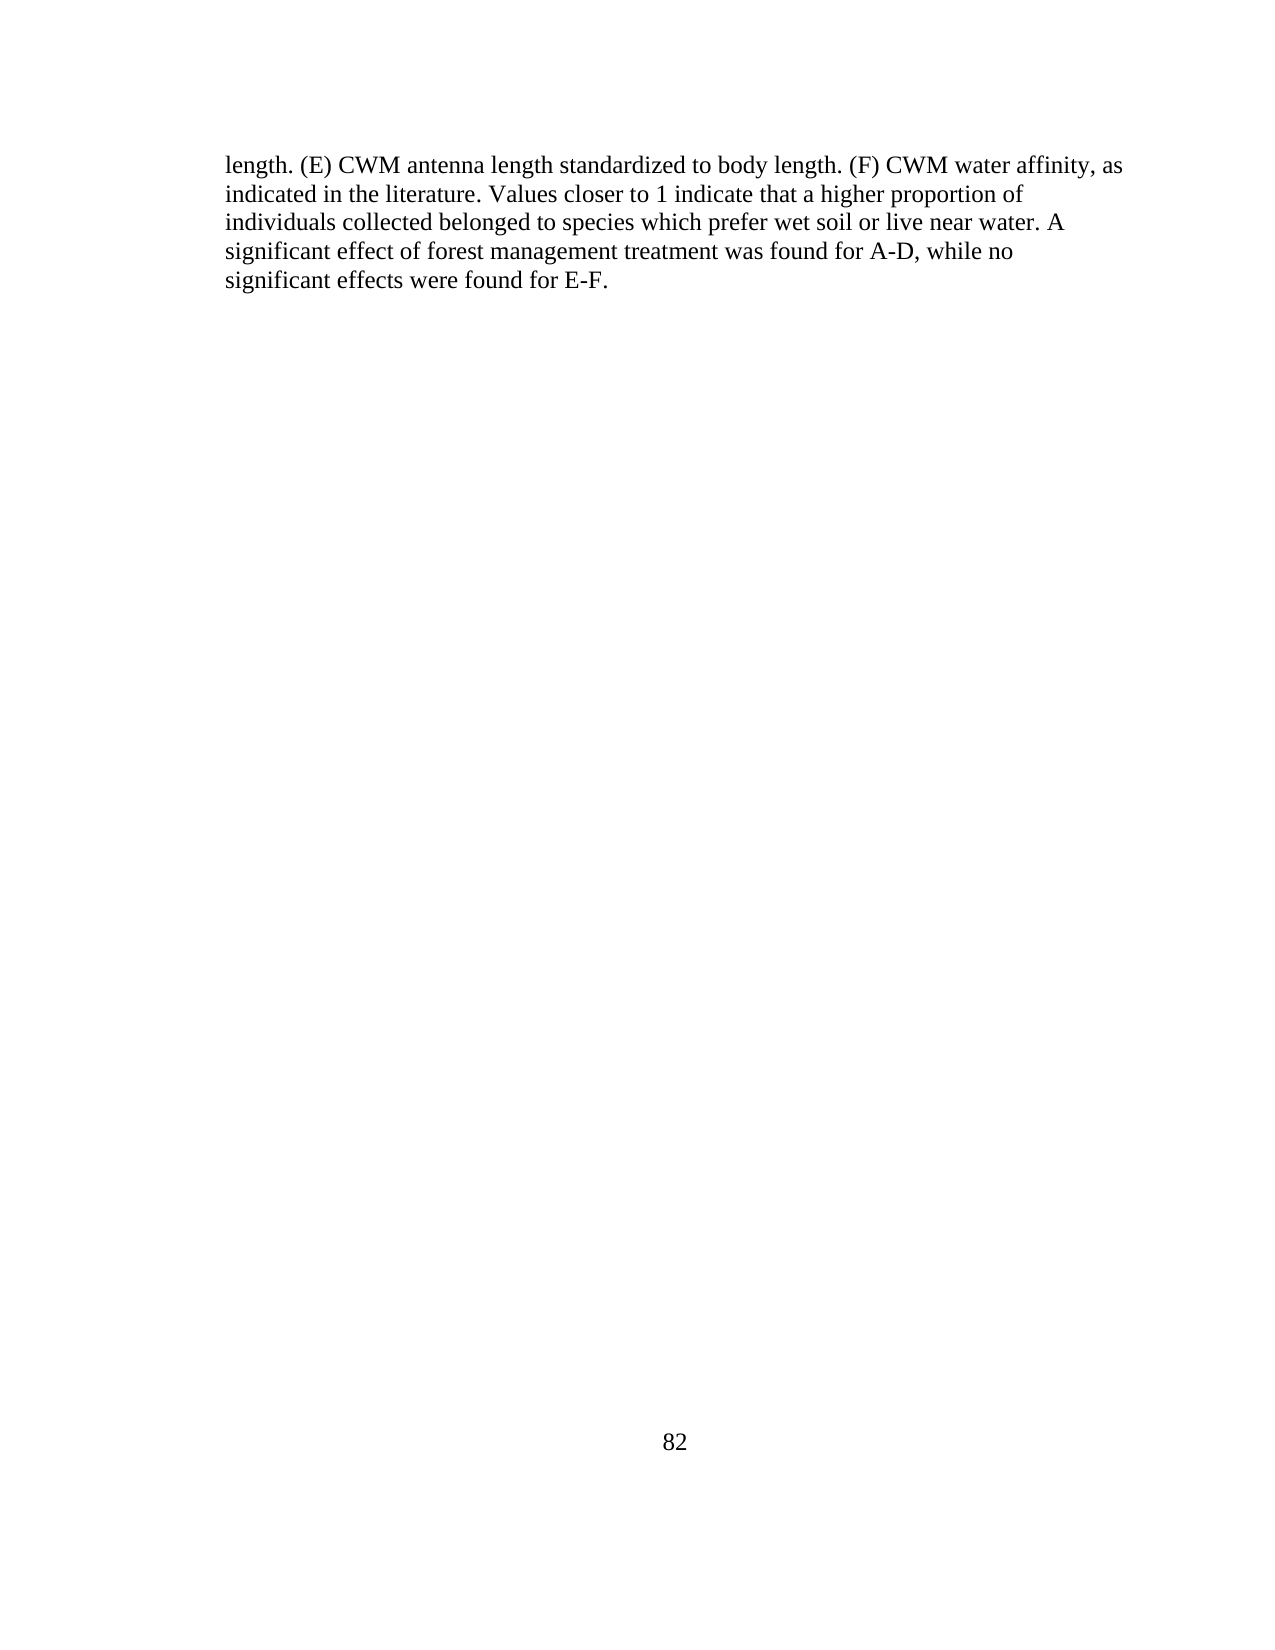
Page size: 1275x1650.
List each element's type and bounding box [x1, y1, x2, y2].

text [225, 150, 1125, 294]
